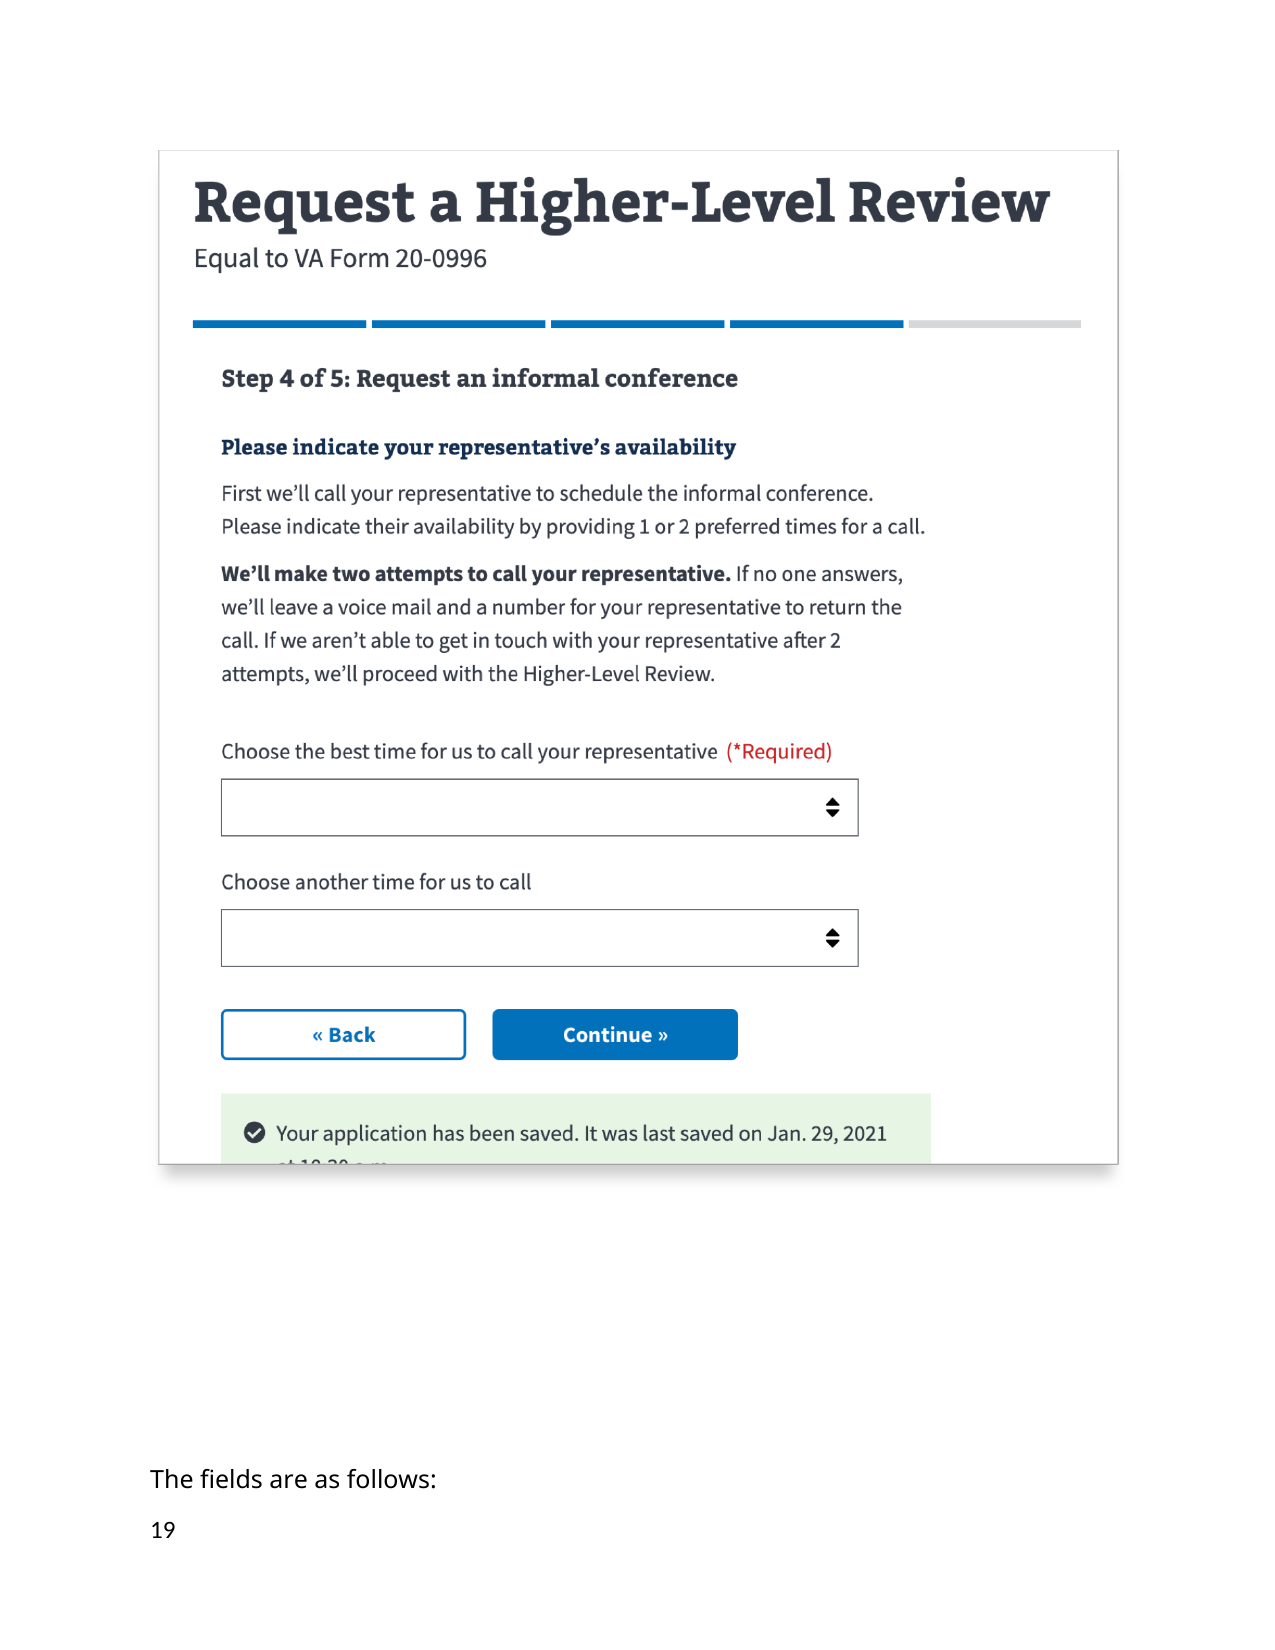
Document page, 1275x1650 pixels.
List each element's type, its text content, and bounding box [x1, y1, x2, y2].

picture [150, 150, 1125, 1190]
text The fields are as follows: [150, 1462, 1125, 1496]
